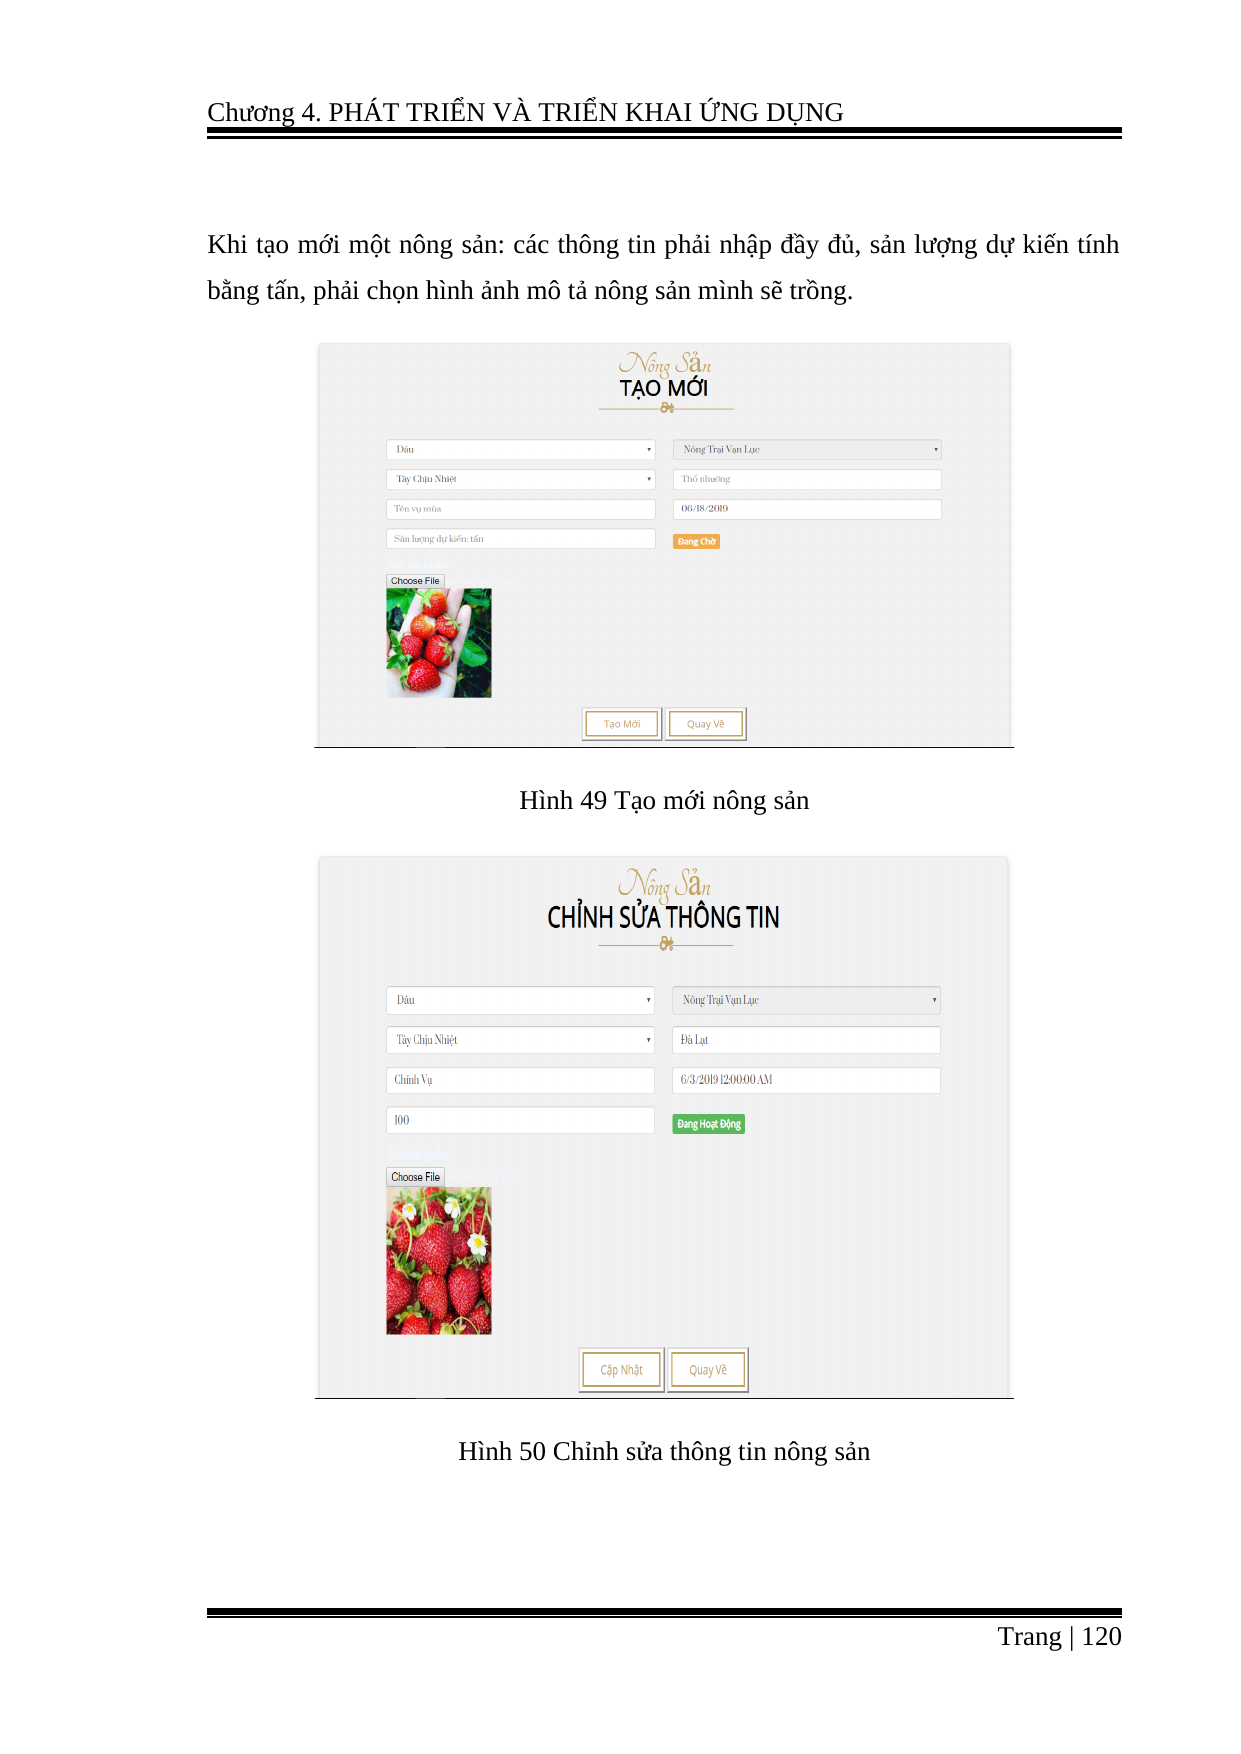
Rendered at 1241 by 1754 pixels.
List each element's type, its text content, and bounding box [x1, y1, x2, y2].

text Khi tạo mới một nông sản: các thông tin phải nhập đầy đủ, sản lượng dự kiến tính bằng tấn, phải chọn hình ảnh mô tả nông sản mình sẽ trồng. [207, 228, 1122, 306]
picture [314, 342, 1015, 748]
text Hình 49 Tạo mới nông sản [207, 784, 1122, 815]
picture [314, 851, 1014, 1399]
